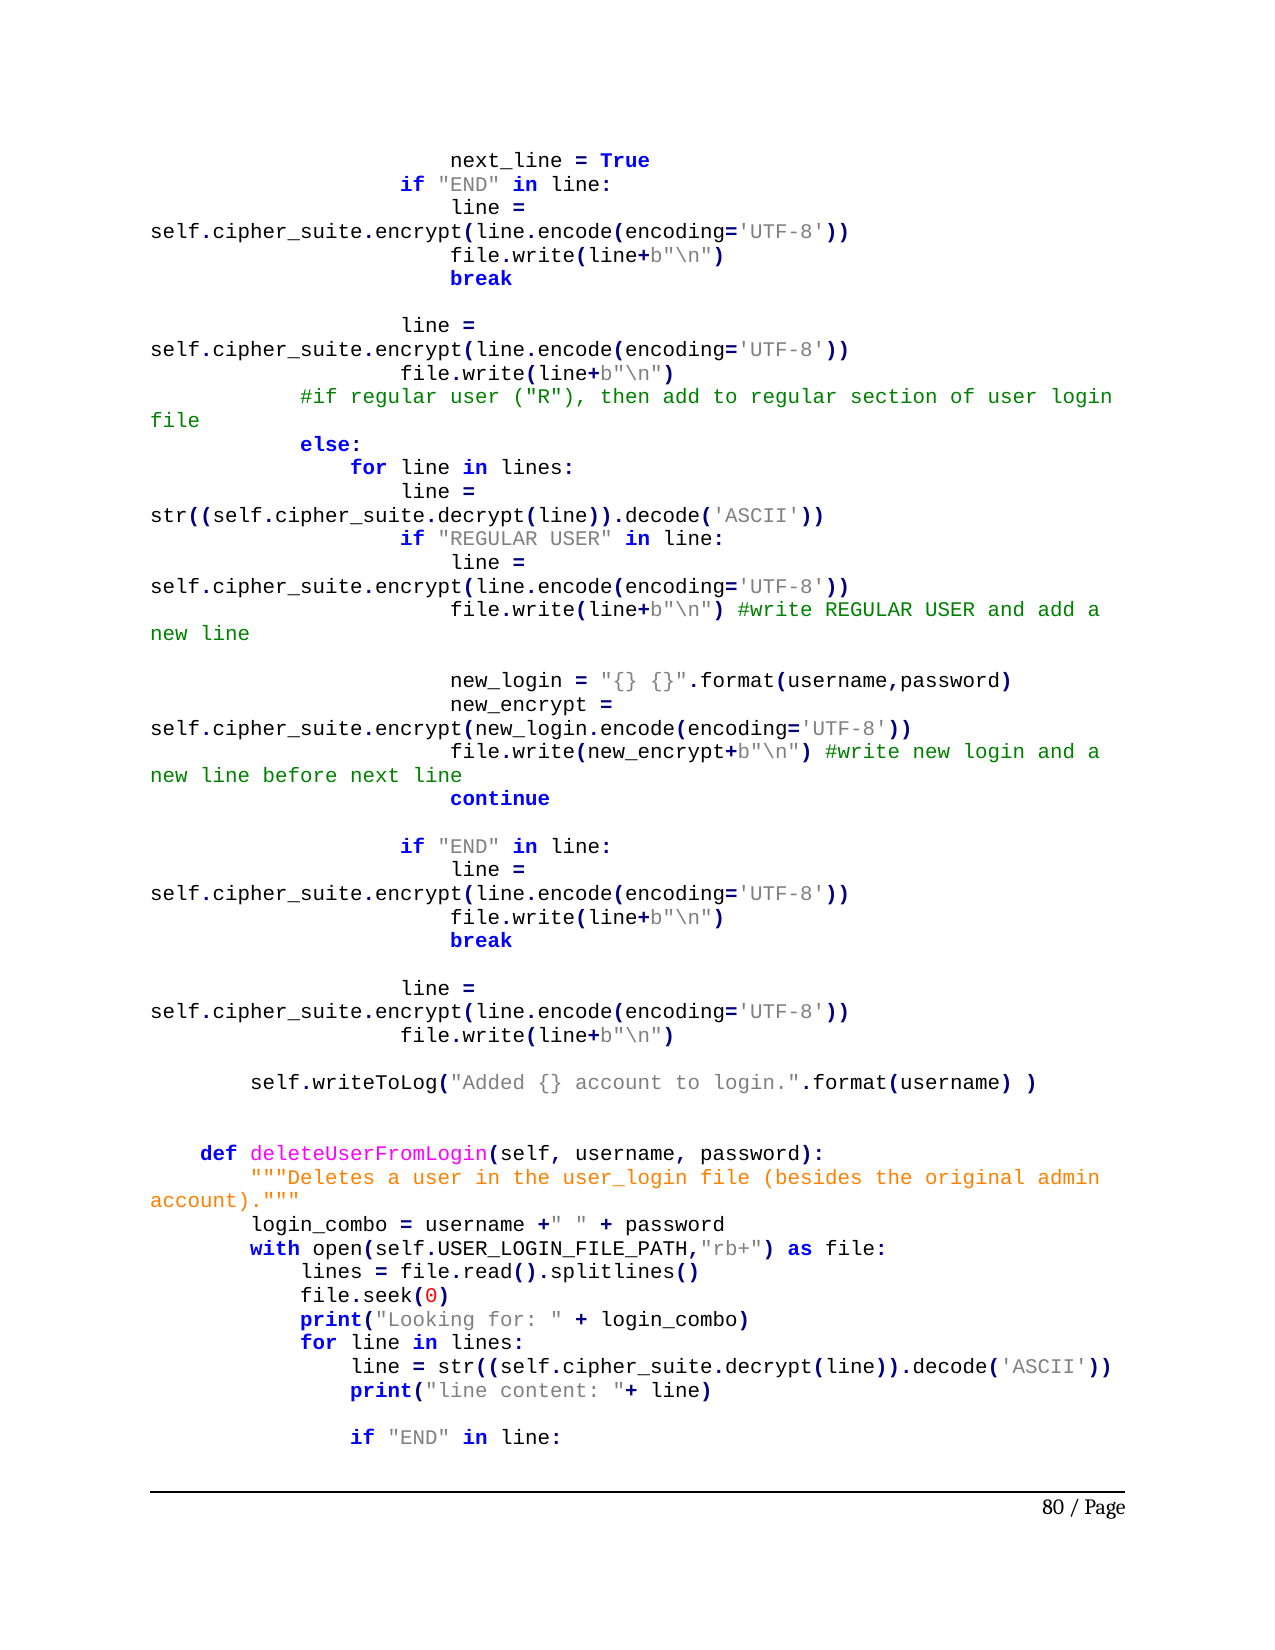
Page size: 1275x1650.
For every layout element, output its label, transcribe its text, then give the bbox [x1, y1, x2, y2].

text break [150, 268, 1125, 292]
text print("Looking for: " + login_combo) [150, 1309, 1125, 1332]
text file.write(line+b"\n") #write REGULAR USER and add a new line [150, 599, 1125, 647]
text line = self.cipher_suite.encrypt(line.encode(encoding='UTF-8')) [150, 197, 1125, 244]
text line = str((self.cipher_suite.decrypt(line)).decode('ASCII')) [150, 1356, 1125, 1379]
text self.writeToLog("Added {} account to login.".format(username) ) [150, 1072, 1125, 1096]
text file.write(new_encrypt+b"\n") #write new login and a new line before next line [150, 741, 1125, 788]
text print("line content: "+ line) [150, 1379, 1125, 1403]
text line = self.cipher_suite.encrypt(line.encode(encoding='UTF-8')) [150, 552, 1125, 599]
text lines = file.read().splitlines() [150, 1261, 1125, 1285]
text file.write(line+b"\n") [150, 1025, 1125, 1048]
text line = self.cipher_suite.encrypt(line.encode(encoding='UTF-8')) [150, 316, 1125, 363]
text if "END" in line: [150, 174, 1125, 197]
text """Deletes a user in the user_login file (besides the original admin account).""" [150, 1167, 1125, 1214]
text file.seek(0) [150, 1285, 1125, 1309]
text else: [150, 434, 1125, 457]
text new_login = "{} {}".format(username,password) [150, 670, 1125, 694]
text login_combo = username +" " + password [150, 1214, 1125, 1238]
text for line in lines: [150, 1332, 1125, 1356]
text for line in lines: [150, 457, 1125, 481]
text line = str((self.cipher_suite.decrypt(line)).decode('ASCII')) [150, 481, 1125, 528]
text file.write(line+b"\n") [150, 244, 1125, 268]
text file.write(line+b"\n") [150, 907, 1125, 930]
text if "END" in line: [150, 1427, 1125, 1451]
text file.write(line+b"\n") [150, 363, 1125, 386]
text def deleteUserFromLogin(self, username, password): [150, 1143, 1125, 1167]
text new_encrypt = self.cipher_suite.encrypt(new_login.encode(encoding='UTF-8')) [150, 694, 1125, 741]
text if "END" in line: [150, 836, 1125, 859]
text if "REGULAR USER" in line: [150, 528, 1125, 552]
text next_line = True [150, 150, 1125, 174]
text #if regular user ("R"), then add to regular section of user login file [150, 386, 1125, 434]
text with open(self.USER_LOGIN_FILE_PATH,"rb+") as file: [150, 1238, 1125, 1261]
text line = self.cipher_suite.encrypt(line.encode(encoding='UTF-8')) [150, 978, 1125, 1025]
text continue [150, 788, 1125, 812]
text break [150, 930, 1125, 954]
text line = self.cipher_suite.encrypt(line.encode(encoding='UTF-8')) [150, 859, 1125, 907]
